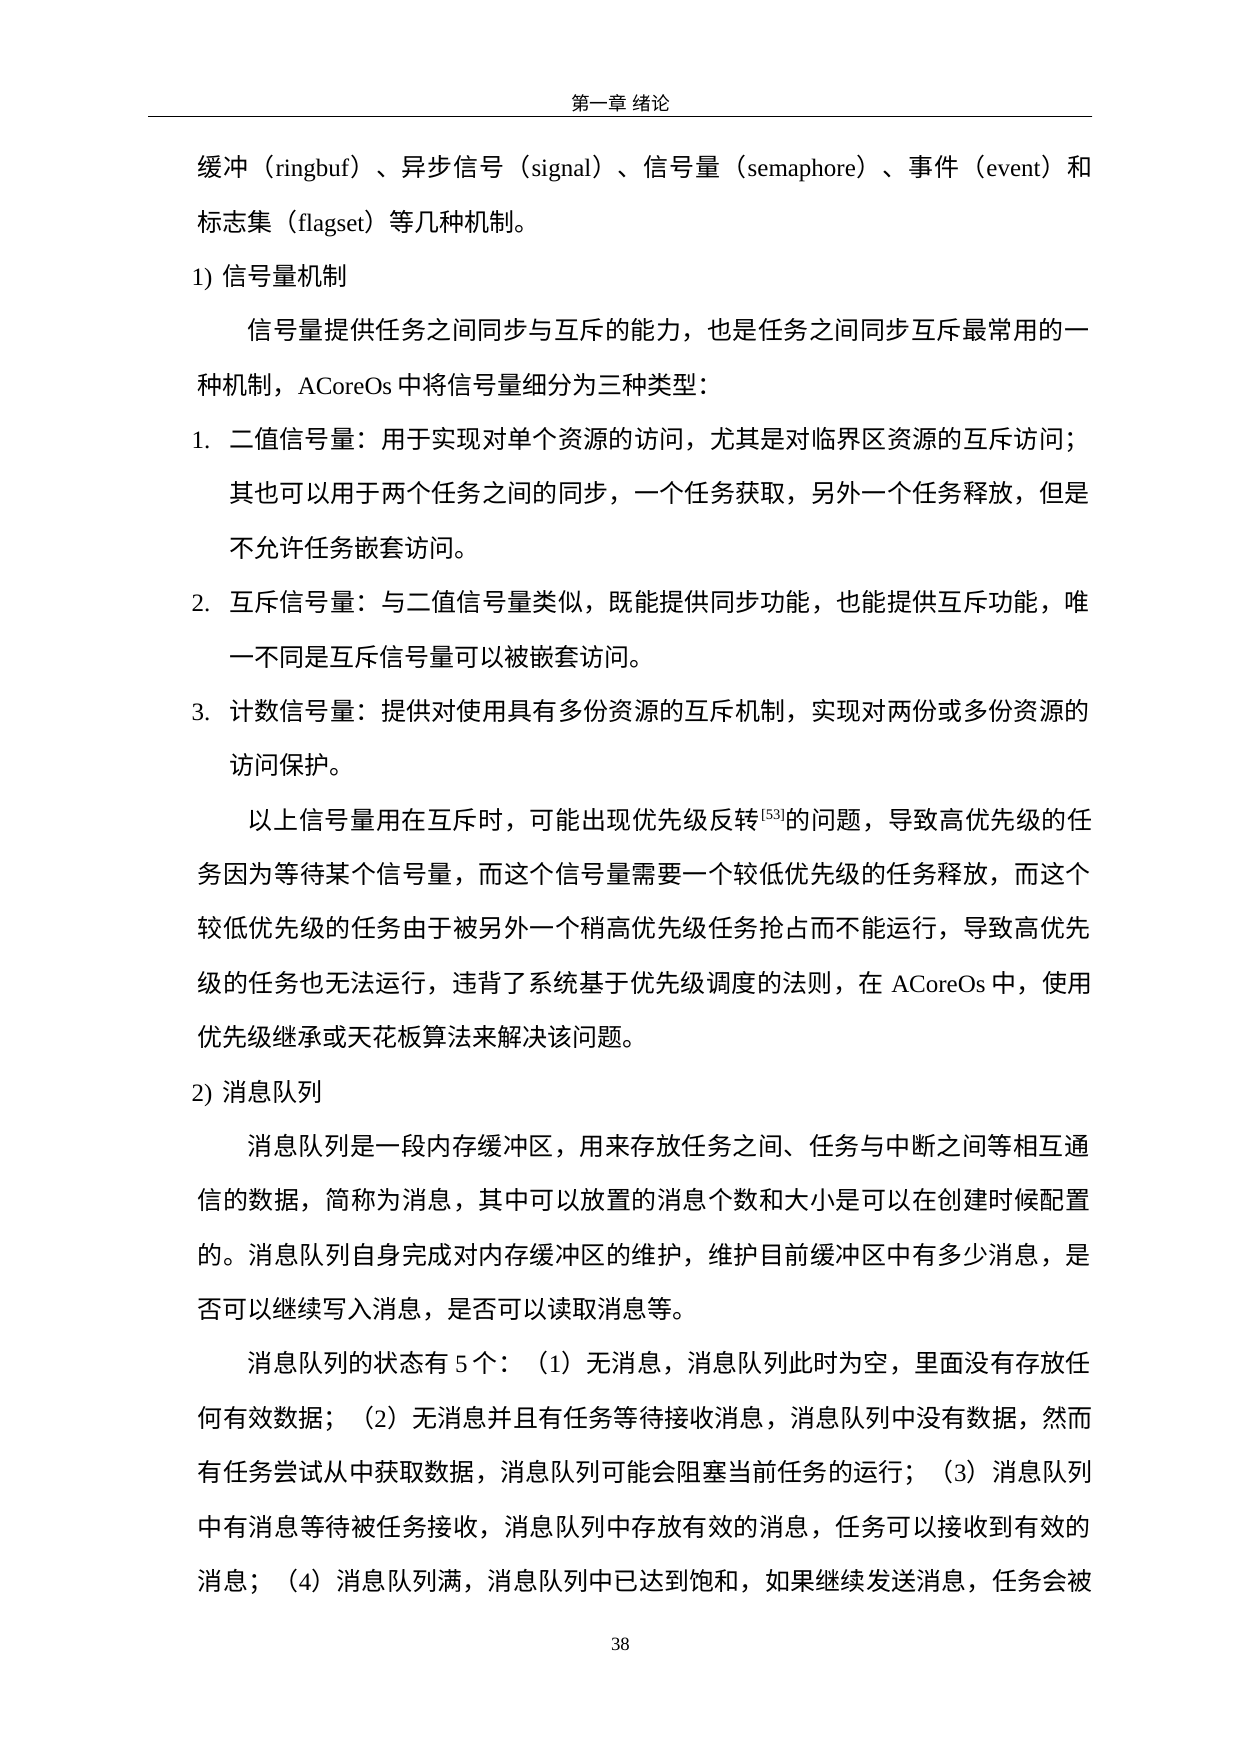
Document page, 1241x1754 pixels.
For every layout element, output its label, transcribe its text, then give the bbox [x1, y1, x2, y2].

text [198, 1344, 1092, 1598]
list 互斥信号量：与二值信号量类似，既能提供同步功能，也能提供互斥功能，唯一不同是互斥信号量可以被嵌套访问。 [191, 583, 1092, 673]
list 计数信号量：提供对使用具有多份资源的互斥机制，实现对两份或多份资源的访问保护。 [191, 691, 1092, 782]
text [198, 148, 1092, 238]
list 消息队列 [148, 1072, 1092, 1108]
list 二值信号量：用于实现对单个资源的访问，尤其是对临界区资源的互斥访问；其也可以用于两个任务之间的同步，一个任务获取，另外一个任务释放，但是不允许任务嵌套访问。 [191, 419, 1092, 564]
text 以上信号量用在互斥时，可能出现优先级反转[53]的问题，导致高优先级的任务因为等待某个信号量，而这个信号量需要一个较低优先级的任务释放，而这个较低优先级的任务由于被另外一个稍高优先级任务抢占而不能运行，导致高优先级的任务也无法运行，违背了系统基于优先级调度的法则，在ACoreOs中，使用优先级继承或天花板算法来解决该问题。 [198, 800, 1092, 1054]
text 信号量提供任务之间同步与互斥的能力，也是任务之间同步互斥最常用的一种机制，ACoreOs中将信号量细分为三种类型： [198, 311, 1092, 401]
text 消息队列是一段内存缓冲区，用来存放任务之间、任务与中断之间等相互通信的数据，简称为消息，其中可以放置的消息个数和大小是可以在创建时候配置的。消息队列自身完成对内存缓冲区的维护，维护目前缓冲区中有多少消息，是否可以继续写入消息，是否可以读取消息等。 [198, 1126, 1092, 1326]
list 信号量机制 [148, 256, 1092, 293]
